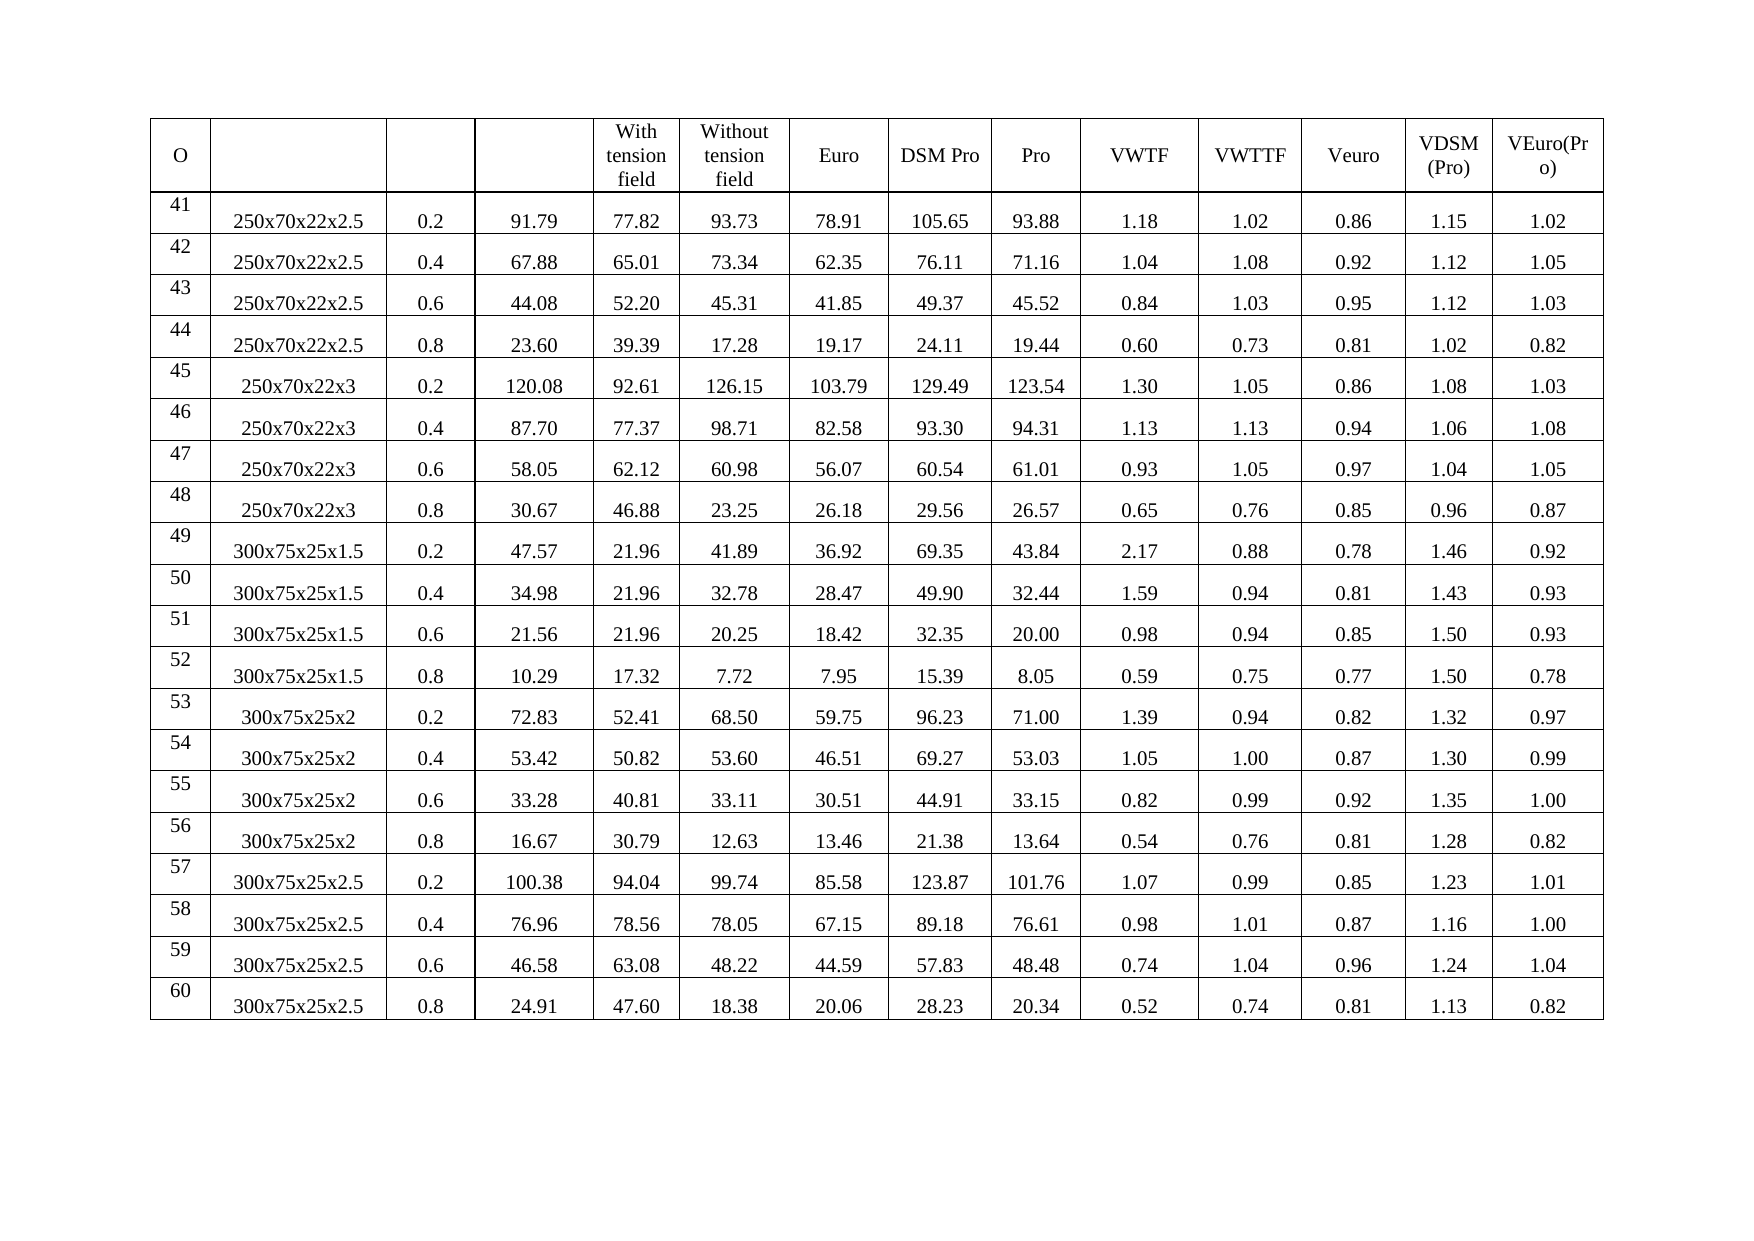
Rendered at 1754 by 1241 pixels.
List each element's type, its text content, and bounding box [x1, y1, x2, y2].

table_cell 1.02 [1493, 193, 1603, 233]
table_cell 0.8 [387, 813, 474, 853]
table_cell 120.08 [476, 358, 593, 398]
table_cell 69.35 [889, 523, 991, 563]
table_header Vnl Euro [790, 119, 888, 191]
table_cell 63.08 [594, 937, 679, 977]
table_cell 13.64 [992, 813, 1080, 853]
table_cell 67.88 [476, 234, 593, 274]
table_cell 7.72 [680, 647, 789, 688]
table_cell 0.8 [387, 316, 474, 357]
table_cell 48 [151, 482, 210, 522]
table_cell 0.60 [1081, 316, 1198, 357]
table_header S.NO [151, 119, 210, 191]
table_cell 1.04 [1081, 234, 1198, 274]
table_cell 41.89 [680, 523, 789, 563]
table_cell 1.01 [1493, 854, 1603, 894]
table_cell 51 [151, 606, 210, 646]
table_cell 26.57 [992, 482, 1080, 522]
table_cell 33.15 [992, 771, 1080, 812]
table_cell 33.28 [476, 771, 593, 812]
table_header VFEA/VDSM(Pro) [1406, 119, 1492, 191]
table_cell 1.50 [1406, 647, 1492, 688]
table_cell 0.6 [387, 937, 474, 977]
table_cell 0.2 [387, 358, 474, 398]
table_cell 45.52 [992, 275, 1080, 315]
table_cell 85.58 [790, 854, 888, 894]
table_cell 21.96 [594, 523, 679, 563]
table_cell 43 [151, 275, 210, 315]
table_cell 0.77 [1302, 647, 1405, 688]
table_cell 0.2 [387, 689, 474, 729]
table_cell 78.91 [790, 193, 888, 233]
table_cell 40.81 [594, 771, 679, 812]
table_cell 0.76 [1199, 482, 1301, 522]
table_cell 21.96 [594, 606, 679, 646]
table_cell 1.23 [1406, 854, 1492, 894]
table_cell 0.76 [1199, 813, 1301, 853]
table_cell 300x75x25x2 [211, 771, 386, 812]
table_cell 1.06 [1406, 399, 1492, 439]
table_cell 1.15 [1406, 193, 1492, 233]
table_cell 2.17 [1081, 523, 1198, 563]
table_cell 1.02 [1199, 193, 1301, 233]
table_cell 0.94 [1199, 606, 1301, 646]
table_cell 24.11 [889, 316, 991, 357]
table_cell 0.92 [1302, 234, 1405, 274]
table_cell 60 [151, 978, 210, 1018]
table_cell 12.63 [680, 813, 789, 853]
table_cell 300x75x25x1.5 [211, 565, 386, 605]
table_cell 1.08 [1199, 234, 1301, 274]
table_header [594, 119, 679, 191]
table_cell 67.15 [790, 895, 888, 936]
table_header Vfea [476, 119, 593, 191]
table_cell 0.82 [1493, 316, 1603, 357]
table_cell 33.11 [680, 771, 789, 812]
table_cell 29.56 [889, 482, 991, 522]
table_cell 1.05 [1199, 358, 1301, 398]
table_cell 300x75x25x2.5 [211, 895, 386, 936]
table_header Dwh [387, 119, 474, 191]
table_cell 1.00 [1493, 895, 1603, 936]
table_cell 46.88 [594, 482, 679, 522]
table_cell 76.11 [889, 234, 991, 274]
table_cell 0.87 [1302, 730, 1405, 770]
table_cell 300x75x25x1.5 [211, 606, 386, 646]
table_cell 0.52 [1081, 978, 1198, 1018]
table_cell 1.08 [1406, 358, 1492, 398]
table_cell 1.46 [1406, 523, 1492, 563]
table_cell 62.35 [790, 234, 888, 274]
table_cell 1.39 [1081, 689, 1198, 729]
table_cell 0.59 [1081, 647, 1198, 688]
table_cell 41 [151, 193, 210, 233]
table_cell 0.93 [1081, 441, 1198, 481]
table_header VFEA/VWTF [1081, 119, 1198, 191]
table_cell 52.41 [594, 689, 679, 729]
table_cell 1.03 [1199, 275, 1301, 315]
table_cell 300x75x25x2 [211, 813, 386, 853]
table_cell 300x75x25x2 [211, 689, 386, 729]
table_cell 0.8 [387, 978, 474, 1018]
table_cell 1.30 [1406, 730, 1492, 770]
table_cell 41.85 [790, 275, 888, 315]
table_cell 0.86 [1302, 358, 1405, 398]
table_cell 1.00 [1199, 730, 1301, 770]
table_cell 0.88 [1199, 523, 1301, 563]
table_cell 32.78 [680, 565, 789, 605]
table_cell 0.93 [1493, 565, 1603, 605]
table_cell 1.16 [1406, 895, 1492, 936]
table_cell 0.87 [1302, 895, 1405, 936]
table_cell 300x75x25x1.5 [211, 647, 386, 688]
table_cell 1.00 [1493, 771, 1603, 812]
table_cell 93.73 [680, 193, 789, 233]
table_header SECTON [211, 119, 386, 191]
table_cell 87.70 [476, 399, 593, 439]
table_cell 300x75x25x2.5 [211, 854, 386, 894]
table_cell 126.15 [680, 358, 789, 398]
table_cell 0.6 [387, 441, 474, 481]
table_cell 0.2 [387, 523, 474, 563]
table_cell 55 [151, 771, 210, 812]
table_cell 0.85 [1302, 854, 1405, 894]
table_cell 21.96 [594, 565, 679, 605]
table_cell 99.74 [680, 854, 789, 894]
table_header VFEA/Veuro [1302, 119, 1405, 191]
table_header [680, 119, 789, 191]
table_cell 94.04 [594, 854, 679, 894]
table_cell 16.67 [476, 813, 593, 853]
table_cell 91.79 [476, 193, 593, 233]
table_cell 0.2 [387, 854, 474, 894]
table_cell 60.54 [889, 441, 991, 481]
table_cell 46.58 [476, 937, 593, 977]
table_cell 15.39 [889, 647, 991, 688]
table_cell 0.81 [1302, 978, 1405, 1018]
table_cell 0.2 [387, 193, 474, 233]
table_cell 1.01 [1199, 895, 1301, 936]
table_cell 73.34 [680, 234, 789, 274]
table_cell 57 [151, 854, 210, 894]
table_cell 47.57 [476, 523, 593, 563]
table_cell 20.06 [790, 978, 888, 1018]
table_cell 250x70x22x2.5 [211, 316, 386, 357]
table_cell 0.82 [1302, 689, 1405, 729]
table_cell 100.38 [476, 854, 593, 894]
table_cell 18.42 [790, 606, 888, 646]
table_cell 0.78 [1302, 523, 1405, 563]
table_cell 1.43 [1406, 565, 1492, 605]
table_cell 0.73 [1199, 316, 1301, 357]
table_cell 94.31 [992, 399, 1080, 439]
table_cell 250x70x22x3 [211, 441, 386, 481]
table_cell 0.96 [1406, 482, 1492, 522]
table_cell 101.76 [992, 854, 1080, 894]
table_cell 47.60 [594, 978, 679, 1018]
table_cell 0.99 [1493, 730, 1603, 770]
table_cell 34.98 [476, 565, 593, 605]
table_cell 54 [151, 730, 210, 770]
table_cell 89.18 [889, 895, 991, 936]
table_cell 62.12 [594, 441, 679, 481]
table_cell 0.4 [387, 730, 474, 770]
table_cell 78.05 [680, 895, 789, 936]
table_cell 1.30 [1081, 358, 1198, 398]
table_cell 44.08 [476, 275, 593, 315]
table_cell 0.85 [1302, 606, 1405, 646]
table_cell 78.56 [594, 895, 679, 936]
table_header VFEA/VWTTF [1199, 119, 1301, 191]
table_cell 18.38 [680, 978, 789, 1018]
table_cell 36.92 [790, 523, 888, 563]
table_cell 1.05 [1493, 234, 1603, 274]
table_cell 48.22 [680, 937, 789, 977]
table_cell 250x70x22x3 [211, 358, 386, 398]
table_cell 0.98 [1081, 606, 1198, 646]
table_header VFEA/VEuro(Pro) [1493, 119, 1603, 191]
table_cell 0.84 [1081, 275, 1198, 315]
table_cell 93.30 [889, 399, 991, 439]
table_cell 1.13 [1406, 978, 1492, 1018]
table_cell 0.82 [1493, 813, 1603, 853]
table_cell 0.4 [387, 565, 474, 605]
table_cell 1.05 [1199, 441, 1301, 481]
table_cell 1.02 [1406, 316, 1492, 357]
table_cell 23.25 [680, 482, 789, 522]
table_cell 48.48 [992, 937, 1080, 977]
table_cell 49.90 [889, 565, 991, 605]
table_cell 0.94 [1302, 399, 1405, 439]
table_cell 44.59 [790, 937, 888, 977]
table_cell 0.81 [1302, 813, 1405, 853]
table_cell 76.96 [476, 895, 593, 936]
table_cell 71.16 [992, 234, 1080, 274]
table_cell 0.85 [1302, 482, 1405, 522]
table_cell 53.42 [476, 730, 593, 770]
table_cell 0.6 [387, 771, 474, 812]
table_cell 23.60 [476, 316, 593, 357]
table_cell 30.51 [790, 771, 888, 812]
table_cell 1.35 [1406, 771, 1492, 812]
table_cell 7.95 [790, 647, 888, 688]
table_cell 0.99 [1199, 854, 1301, 894]
table_cell 32.35 [889, 606, 991, 646]
table_cell 20.25 [680, 606, 789, 646]
table_cell 1.03 [1493, 275, 1603, 315]
table_cell 20.34 [992, 978, 1080, 1018]
table_cell 103.79 [790, 358, 888, 398]
table_cell 0.87 [1493, 482, 1603, 522]
table_cell 20.00 [992, 606, 1080, 646]
table_cell 0.65 [1081, 482, 1198, 522]
table_cell 0.4 [387, 399, 474, 439]
table_cell 28.23 [889, 978, 991, 1018]
table_cell 17.28 [680, 316, 789, 357]
table_cell 1.24 [1406, 937, 1492, 977]
table_cell 69.27 [889, 730, 991, 770]
table_cell 300x75x25x2.5 [211, 937, 386, 977]
table_cell 1.07 [1081, 854, 1198, 894]
table_cell 1.13 [1081, 399, 1198, 439]
table_cell 0.92 [1493, 523, 1603, 563]
table_cell 105.65 [889, 193, 991, 233]
table_cell 93.88 [992, 193, 1080, 233]
table_cell 0.6 [387, 606, 474, 646]
table_cell 0.8 [387, 482, 474, 522]
table_cell 0.82 [1493, 978, 1603, 1018]
table_cell 1.13 [1199, 399, 1301, 439]
table_cell 0.54 [1081, 813, 1198, 853]
table_cell 96.23 [889, 689, 991, 729]
table_cell 8.05 [992, 647, 1080, 688]
table_cell 52.20 [594, 275, 679, 315]
table_cell 21.38 [889, 813, 991, 853]
table_cell 46.51 [790, 730, 888, 770]
table_cell 42 [151, 234, 210, 274]
table_cell 1.04 [1406, 441, 1492, 481]
table_cell 250x70x22x2.5 [211, 234, 386, 274]
table_cell 53 [151, 689, 210, 729]
table_cell 44.91 [889, 771, 991, 812]
table_cell 0.74 [1199, 978, 1301, 1018]
table_cell 30.79 [594, 813, 679, 853]
table_cell 57.83 [889, 937, 991, 977]
table_cell 46 [151, 399, 210, 439]
table_cell 32.44 [992, 565, 1080, 605]
table_cell 59 [151, 937, 210, 977]
table_cell 123.54 [992, 358, 1080, 398]
table_cell 44 [151, 316, 210, 357]
table_cell 0.81 [1302, 565, 1405, 605]
table_cell 1.03 [1493, 358, 1603, 398]
table_header Vnl DSM Pro [889, 119, 991, 191]
table_cell 53.03 [992, 730, 1080, 770]
table_cell 0.4 [387, 234, 474, 274]
table_cell 58 [151, 895, 210, 936]
table_cell 92.61 [594, 358, 679, 398]
table_cell 0.75 [1199, 647, 1301, 688]
table_cell 1.28 [1406, 813, 1492, 853]
table_cell 56.07 [790, 441, 888, 481]
table_cell 61.01 [992, 441, 1080, 481]
table_cell 77.37 [594, 399, 679, 439]
table_cell 56 [151, 813, 210, 853]
table_cell 43.84 [992, 523, 1080, 563]
table_cell 1.12 [1406, 275, 1492, 315]
table_cell 13.46 [790, 813, 888, 853]
table_cell 250x70x22x3 [211, 482, 386, 522]
table_cell 0.98 [1081, 895, 1198, 936]
table_cell 45 [151, 358, 210, 398]
table_cell 1.18 [1081, 193, 1198, 233]
table_cell 300x75x25x1.5 [211, 523, 386, 563]
table_cell 0.96 [1302, 937, 1405, 977]
table_cell 71.00 [992, 689, 1080, 729]
table_cell 0.81 [1302, 316, 1405, 357]
table_cell 49 [151, 523, 210, 563]
table_cell 0.4 [387, 895, 474, 936]
table_cell 0.97 [1493, 689, 1603, 729]
table_cell 58.05 [476, 441, 593, 481]
table_cell 1.12 [1406, 234, 1492, 274]
table_cell 0.99 [1199, 771, 1301, 812]
table_cell 1.59 [1081, 565, 1198, 605]
table_cell 47 [151, 441, 210, 481]
table_cell 82.58 [790, 399, 888, 439]
table_cell 21.56 [476, 606, 593, 646]
table_cell 39.39 [594, 316, 679, 357]
table_cell 0.95 [1302, 275, 1405, 315]
table_cell 0.74 [1081, 937, 1198, 977]
table_cell 50.82 [594, 730, 679, 770]
table_cell 65.01 [594, 234, 679, 274]
table_cell 0.92 [1302, 771, 1405, 812]
table_cell 10.29 [476, 647, 593, 688]
table_cell 0.82 [1081, 771, 1198, 812]
table_header VEuro Pro [992, 119, 1080, 191]
table_cell 68.50 [680, 689, 789, 729]
table_cell 49.37 [889, 275, 991, 315]
table_cell 0.6 [387, 275, 474, 315]
table_cell 72.83 [476, 689, 593, 729]
table_cell 28.47 [790, 565, 888, 605]
table_cell 0.94 [1199, 565, 1301, 605]
table_cell 1.04 [1493, 937, 1603, 977]
table_cell 1.50 [1406, 606, 1492, 646]
table_cell 60.98 [680, 441, 789, 481]
table_cell 77.82 [594, 193, 679, 233]
table_cell 250x70x22x2.5 [211, 193, 386, 233]
table_cell 0.78 [1493, 647, 1603, 688]
table_cell 53.60 [680, 730, 789, 770]
table_cell 19.44 [992, 316, 1080, 357]
table_cell 50 [151, 565, 210, 605]
table_cell 24.91 [476, 978, 593, 1018]
table_cell 250x70x22x3 [211, 399, 386, 439]
table_cell 59.75 [790, 689, 888, 729]
table_cell 0.93 [1493, 606, 1603, 646]
table_cell 76.61 [992, 895, 1080, 936]
table_cell 0.97 [1302, 441, 1405, 481]
table_cell 0.94 [1199, 689, 1301, 729]
table_cell 300x75x25x2 [211, 730, 386, 770]
table_cell 1.05 [1081, 730, 1198, 770]
table_cell 19.17 [790, 316, 888, 357]
table_cell 300x75x25x2.5 [211, 978, 386, 1018]
table_cell 123.87 [889, 854, 991, 894]
table_cell 98.71 [680, 399, 789, 439]
table_cell 30.67 [476, 482, 593, 522]
table_cell 1.08 [1493, 399, 1603, 439]
table_cell 1.04 [1199, 937, 1301, 977]
table_cell 1.32 [1406, 689, 1492, 729]
table_cell 17.32 [594, 647, 679, 688]
table_cell 26.18 [790, 482, 888, 522]
table_cell 0.8 [387, 647, 474, 688]
table_cell 52 [151, 647, 210, 688]
table_cell 129.49 [889, 358, 991, 398]
table_cell 45.31 [680, 275, 789, 315]
table_cell 250x70x22x2.5 [211, 275, 386, 315]
table_cell 1.05 [1493, 441, 1603, 481]
table_cell 0.86 [1302, 193, 1405, 233]
